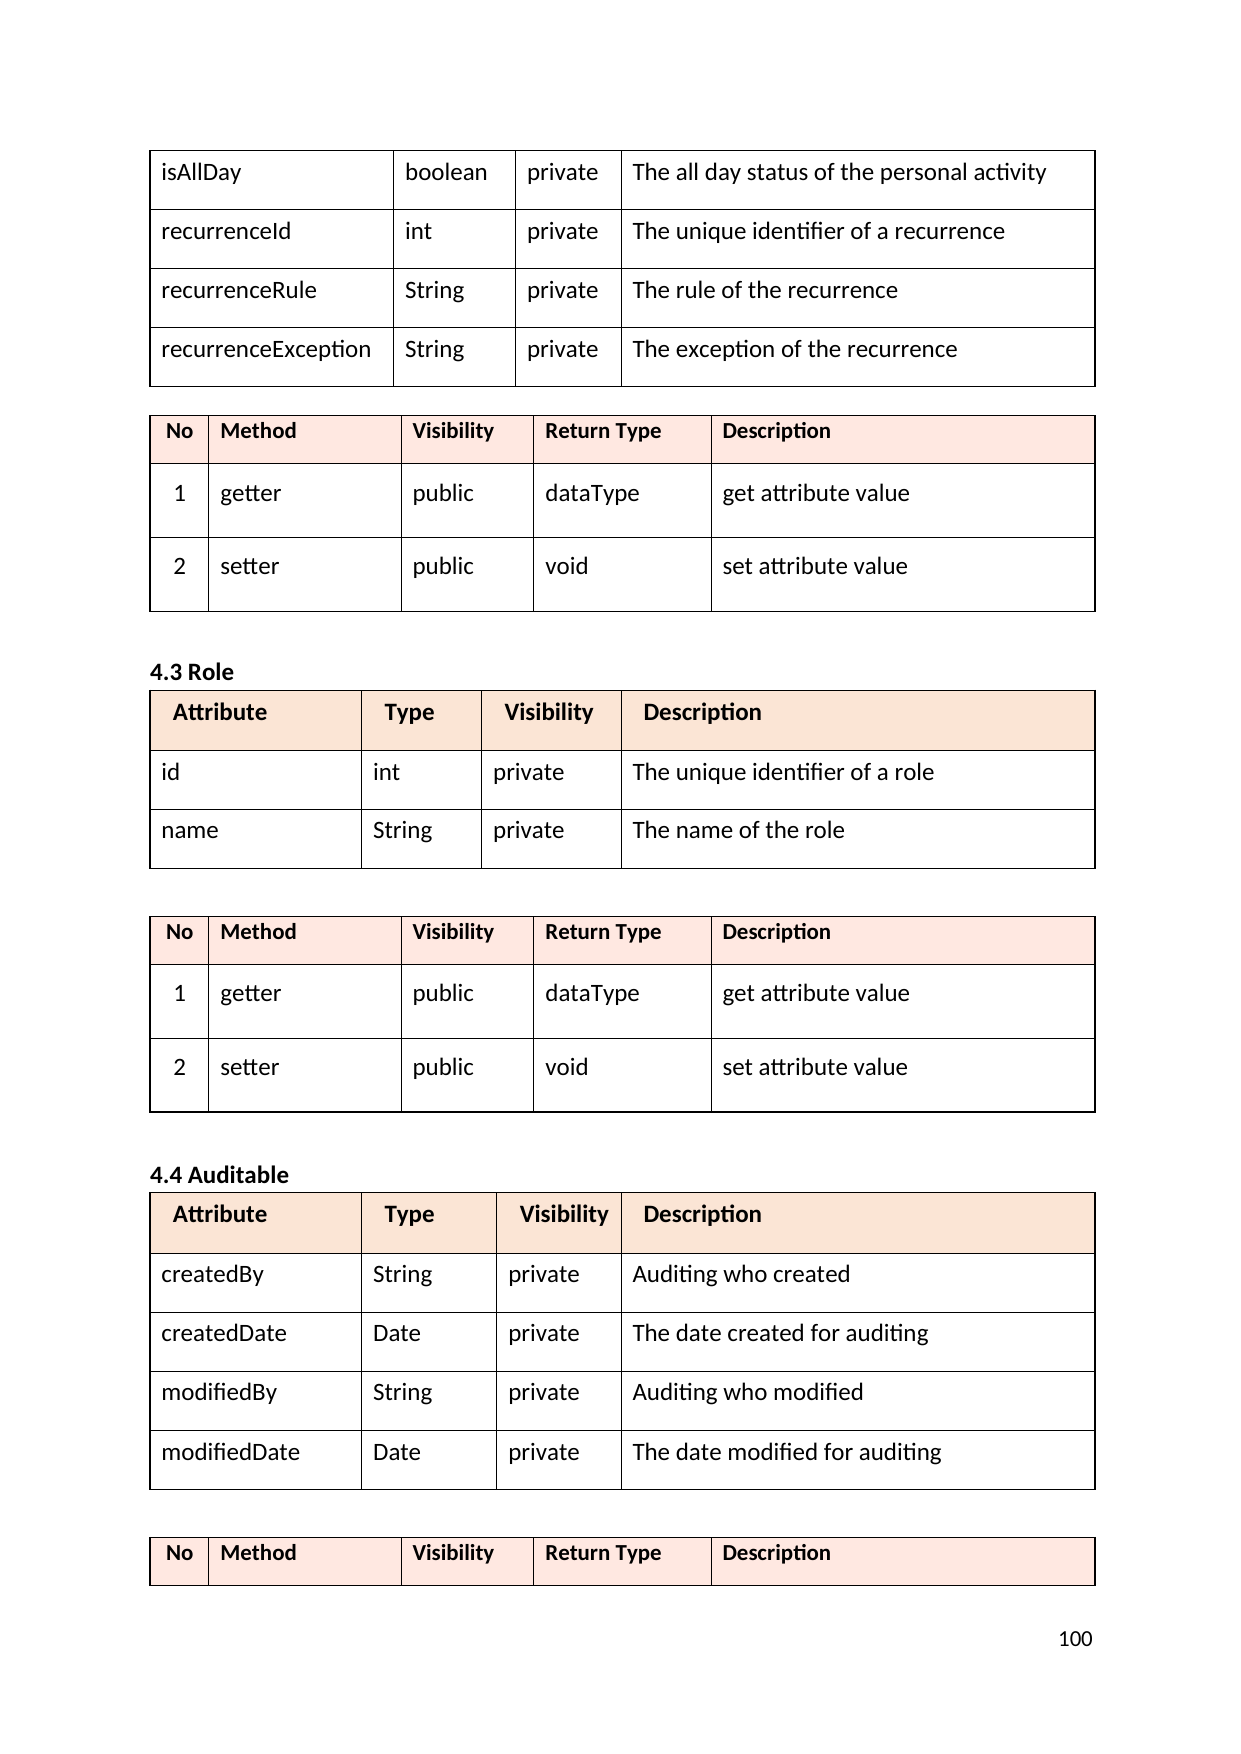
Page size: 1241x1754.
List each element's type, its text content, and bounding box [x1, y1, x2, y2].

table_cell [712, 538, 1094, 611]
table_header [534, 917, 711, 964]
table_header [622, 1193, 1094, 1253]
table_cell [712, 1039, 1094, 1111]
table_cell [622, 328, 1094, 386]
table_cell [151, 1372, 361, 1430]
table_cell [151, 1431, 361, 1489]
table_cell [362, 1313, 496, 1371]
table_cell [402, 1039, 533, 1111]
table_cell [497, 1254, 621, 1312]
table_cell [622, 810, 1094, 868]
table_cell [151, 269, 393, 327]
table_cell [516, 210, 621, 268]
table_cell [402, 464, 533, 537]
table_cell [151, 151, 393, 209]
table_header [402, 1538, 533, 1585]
subtitle 4.3 Role [150, 657, 1093, 687]
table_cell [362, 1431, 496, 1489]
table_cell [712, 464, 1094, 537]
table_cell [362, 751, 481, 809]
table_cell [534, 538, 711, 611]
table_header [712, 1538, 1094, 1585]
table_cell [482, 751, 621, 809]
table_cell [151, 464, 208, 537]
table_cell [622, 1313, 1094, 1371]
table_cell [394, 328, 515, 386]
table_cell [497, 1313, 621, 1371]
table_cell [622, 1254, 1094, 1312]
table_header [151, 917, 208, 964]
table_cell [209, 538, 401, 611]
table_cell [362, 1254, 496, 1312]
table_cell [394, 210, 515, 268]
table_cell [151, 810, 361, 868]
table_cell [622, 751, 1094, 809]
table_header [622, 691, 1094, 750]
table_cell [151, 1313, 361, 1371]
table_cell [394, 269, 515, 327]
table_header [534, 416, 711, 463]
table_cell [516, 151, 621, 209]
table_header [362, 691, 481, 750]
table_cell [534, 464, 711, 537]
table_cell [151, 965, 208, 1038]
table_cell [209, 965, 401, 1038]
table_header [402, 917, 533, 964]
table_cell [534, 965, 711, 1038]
subtitle 4.4 Auditable [150, 1159, 1093, 1190]
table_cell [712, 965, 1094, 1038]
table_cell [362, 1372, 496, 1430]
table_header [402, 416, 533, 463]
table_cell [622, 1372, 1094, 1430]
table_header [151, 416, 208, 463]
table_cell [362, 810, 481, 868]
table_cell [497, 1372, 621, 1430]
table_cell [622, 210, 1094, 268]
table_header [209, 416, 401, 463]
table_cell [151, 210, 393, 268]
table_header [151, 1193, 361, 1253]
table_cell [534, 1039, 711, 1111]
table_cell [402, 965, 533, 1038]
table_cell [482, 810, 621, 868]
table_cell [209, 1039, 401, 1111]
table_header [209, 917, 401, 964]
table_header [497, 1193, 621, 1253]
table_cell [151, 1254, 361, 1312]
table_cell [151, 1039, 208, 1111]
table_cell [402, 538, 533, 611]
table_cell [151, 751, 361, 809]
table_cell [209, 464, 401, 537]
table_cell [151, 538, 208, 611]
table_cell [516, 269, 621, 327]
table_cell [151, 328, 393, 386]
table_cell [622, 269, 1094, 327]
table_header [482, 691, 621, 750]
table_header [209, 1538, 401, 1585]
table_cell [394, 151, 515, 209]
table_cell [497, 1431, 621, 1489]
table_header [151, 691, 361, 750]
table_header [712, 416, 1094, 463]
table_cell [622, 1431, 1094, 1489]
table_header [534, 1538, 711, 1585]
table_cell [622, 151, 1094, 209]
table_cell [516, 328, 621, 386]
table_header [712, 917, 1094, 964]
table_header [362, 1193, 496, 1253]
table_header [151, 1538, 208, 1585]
